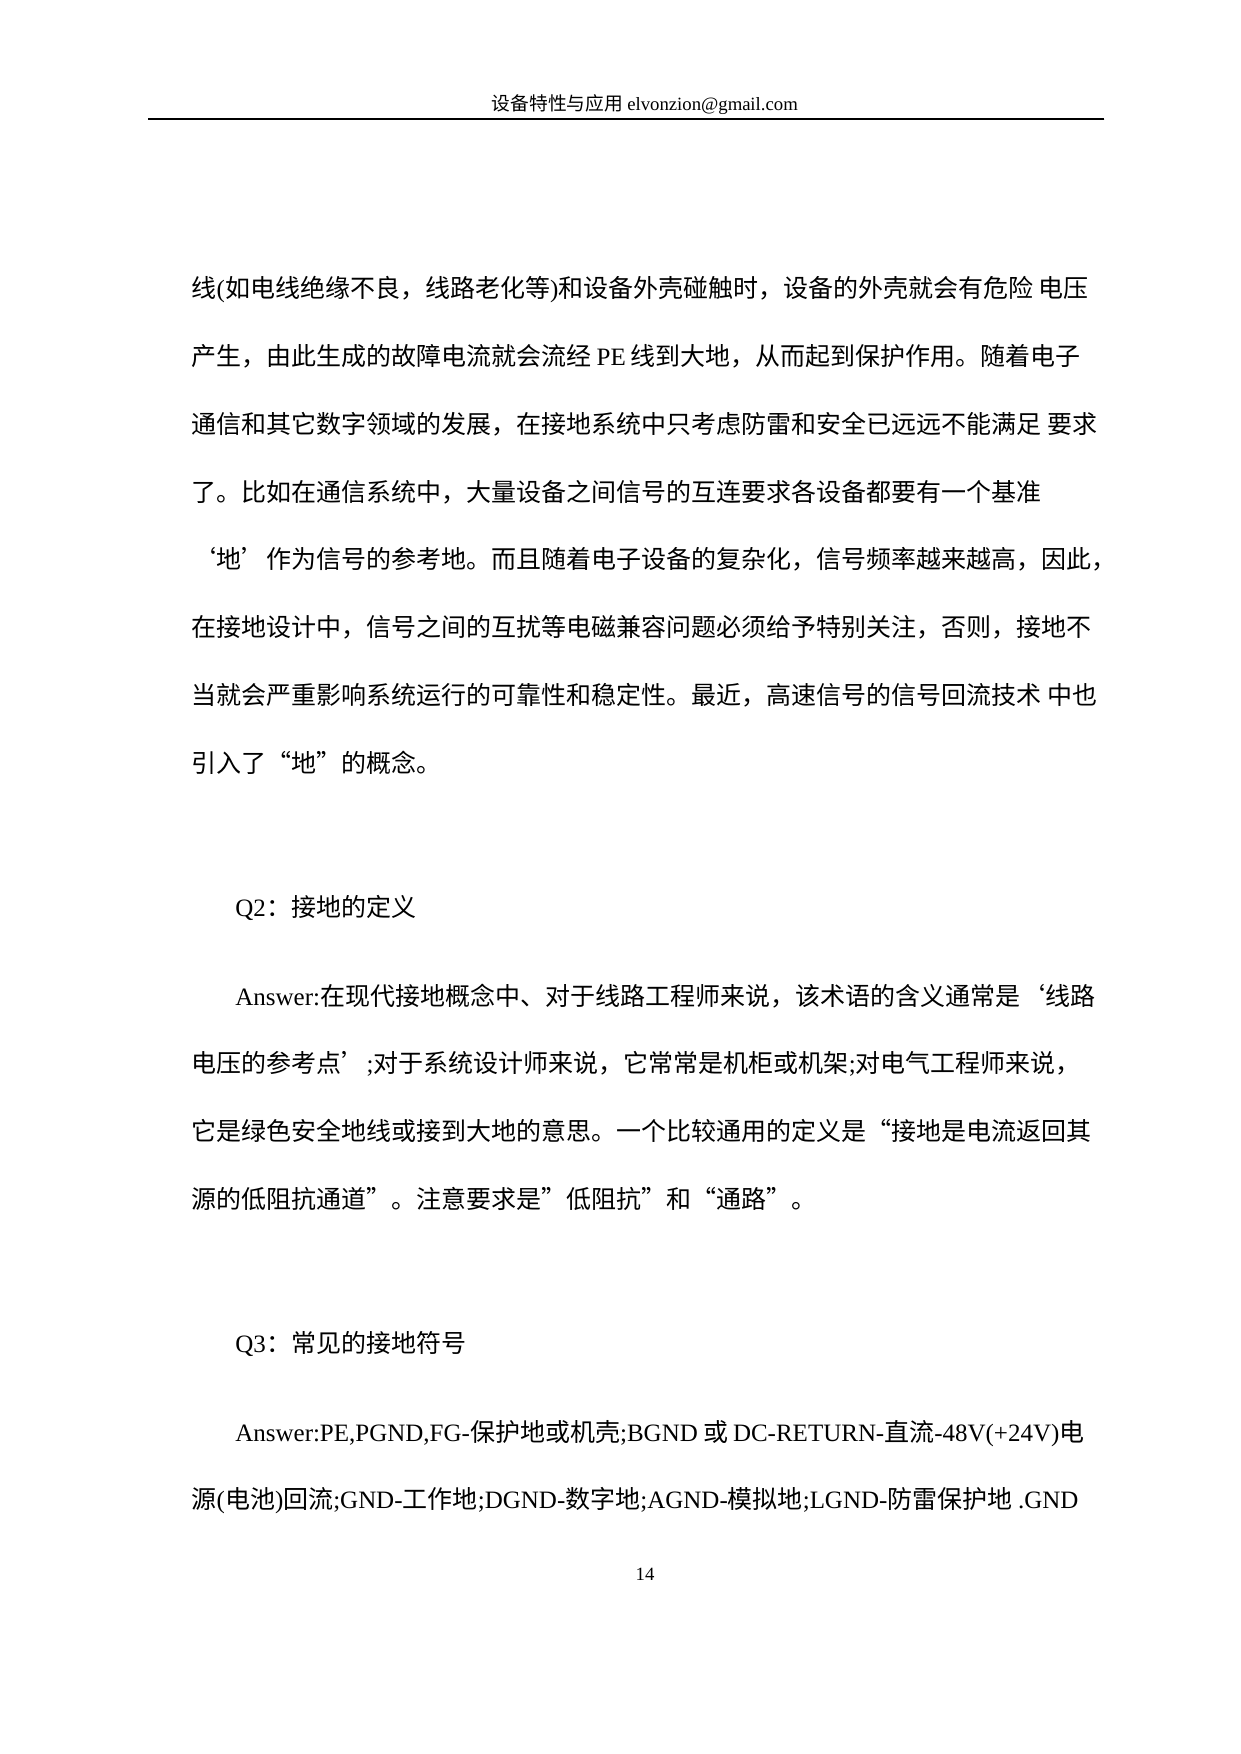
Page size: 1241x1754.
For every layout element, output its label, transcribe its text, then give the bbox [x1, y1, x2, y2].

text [191, 252, 1104, 796]
text Q3：常见的接地符号 [191, 1307, 1104, 1375]
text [191, 1396, 1104, 1532]
text Q2：接地的定义 [191, 871, 1104, 939]
text Answer:在现代接地概念中、对于线路工程师来说，该术语的含义通常是‘线路电压的参考点’;对于系统设计师来说，它常常是机柜或机架;对电气工程师来说，它是绿色安全地线或接到大地的意思。一个比较通用的定义是“接地是电流返回其源的低阻抗通道”。注意要求是”低阻抗”和“通路”。 [191, 960, 1104, 1232]
